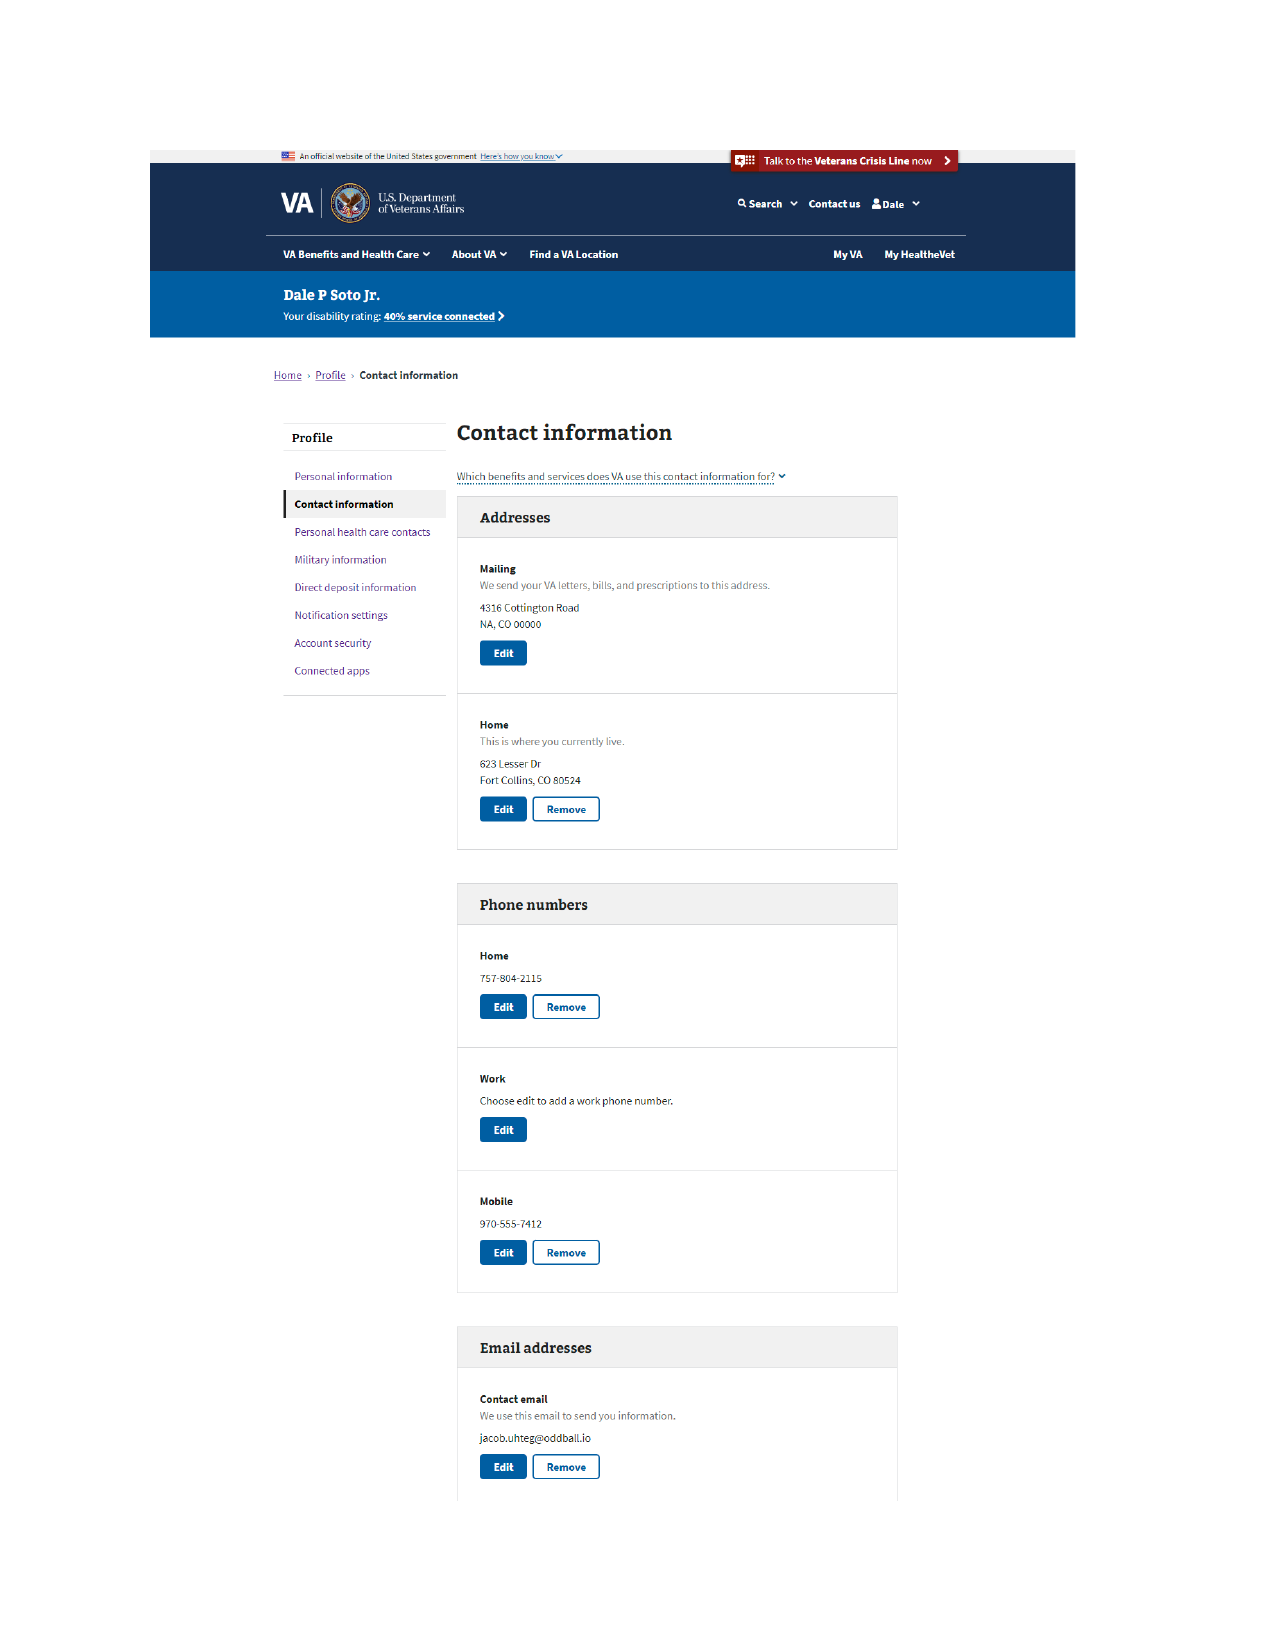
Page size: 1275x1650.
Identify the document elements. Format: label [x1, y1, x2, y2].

picture [150, 150, 1076, 1501]
